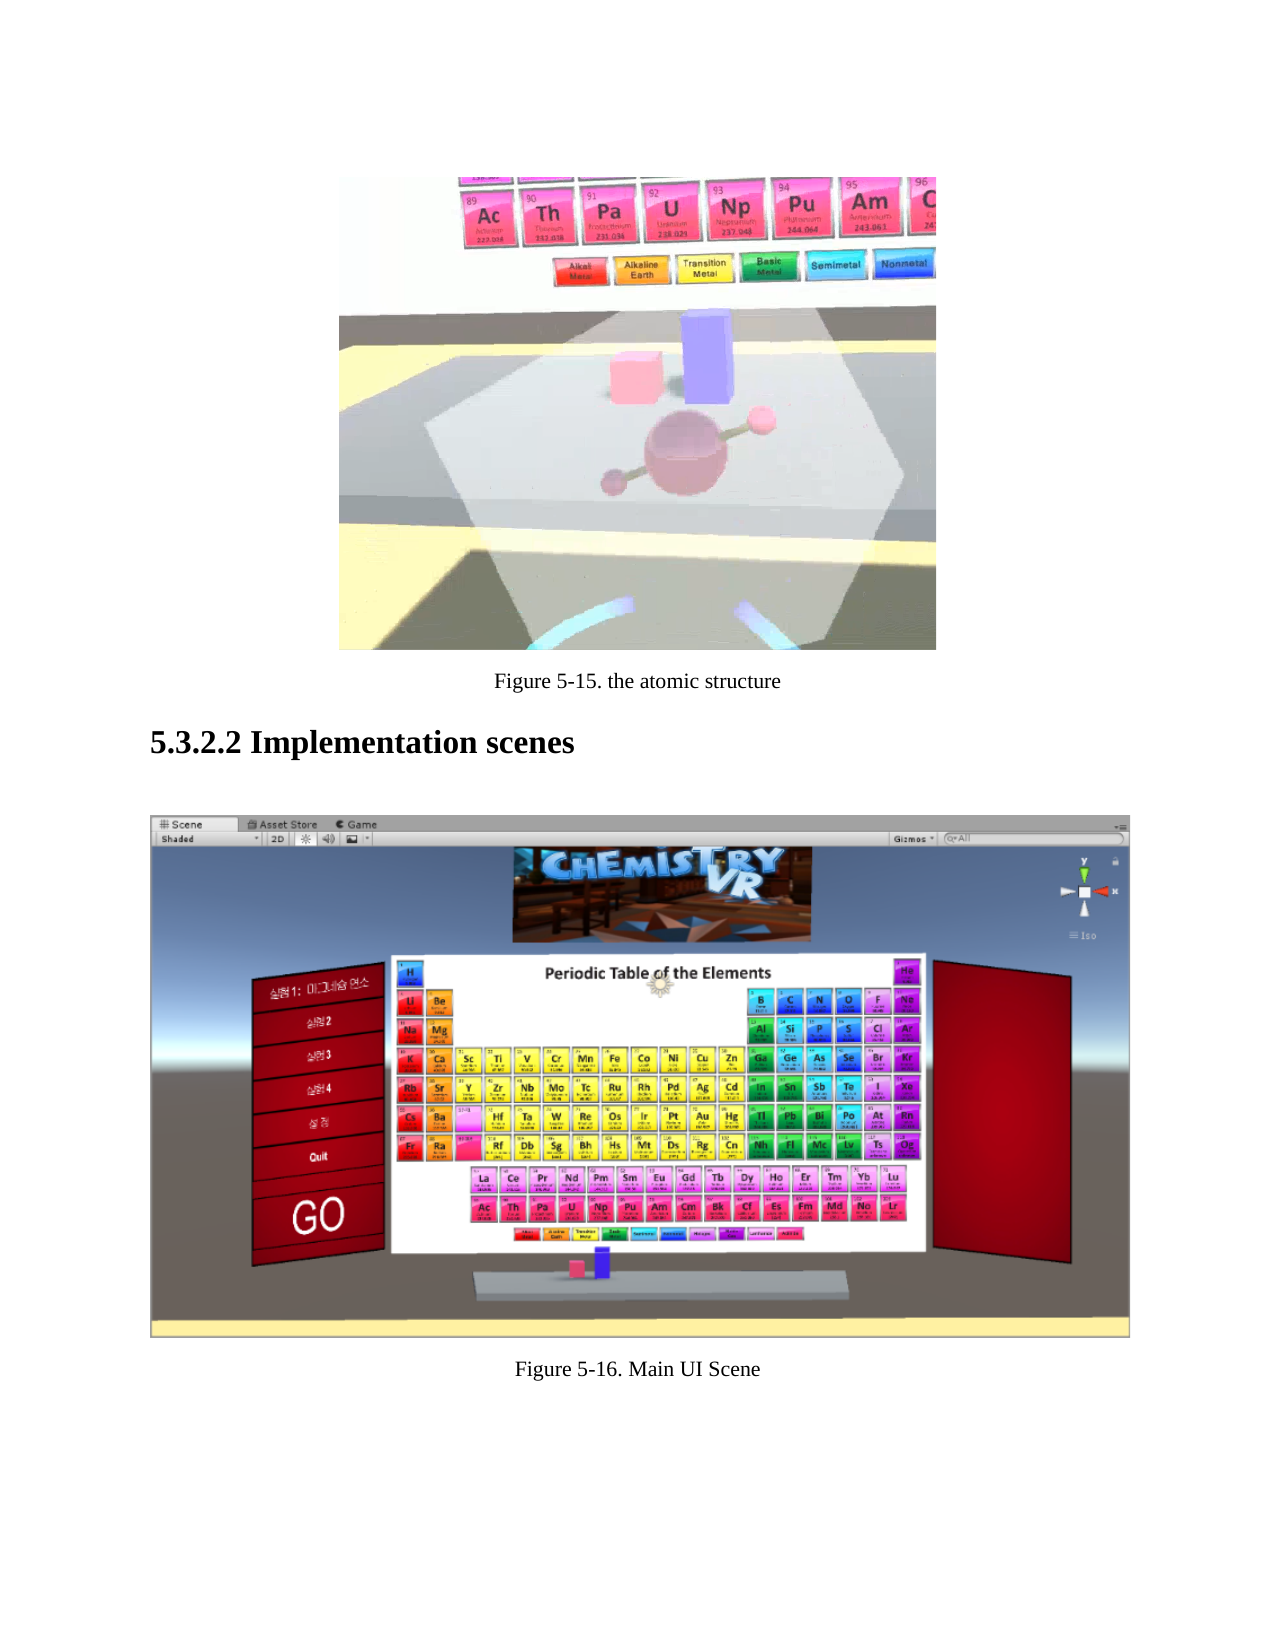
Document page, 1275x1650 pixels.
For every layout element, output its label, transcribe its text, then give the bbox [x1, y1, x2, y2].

picture [150, 815, 1131, 1338]
picture [339, 177, 937, 650]
text 5.3.2.2 Implementation scenes [150, 722, 1125, 761]
text Figure 5-16. Main UI Scene [150, 1356, 1125, 1381]
text Figure 5-15. the atomic structure [150, 668, 1125, 693]
